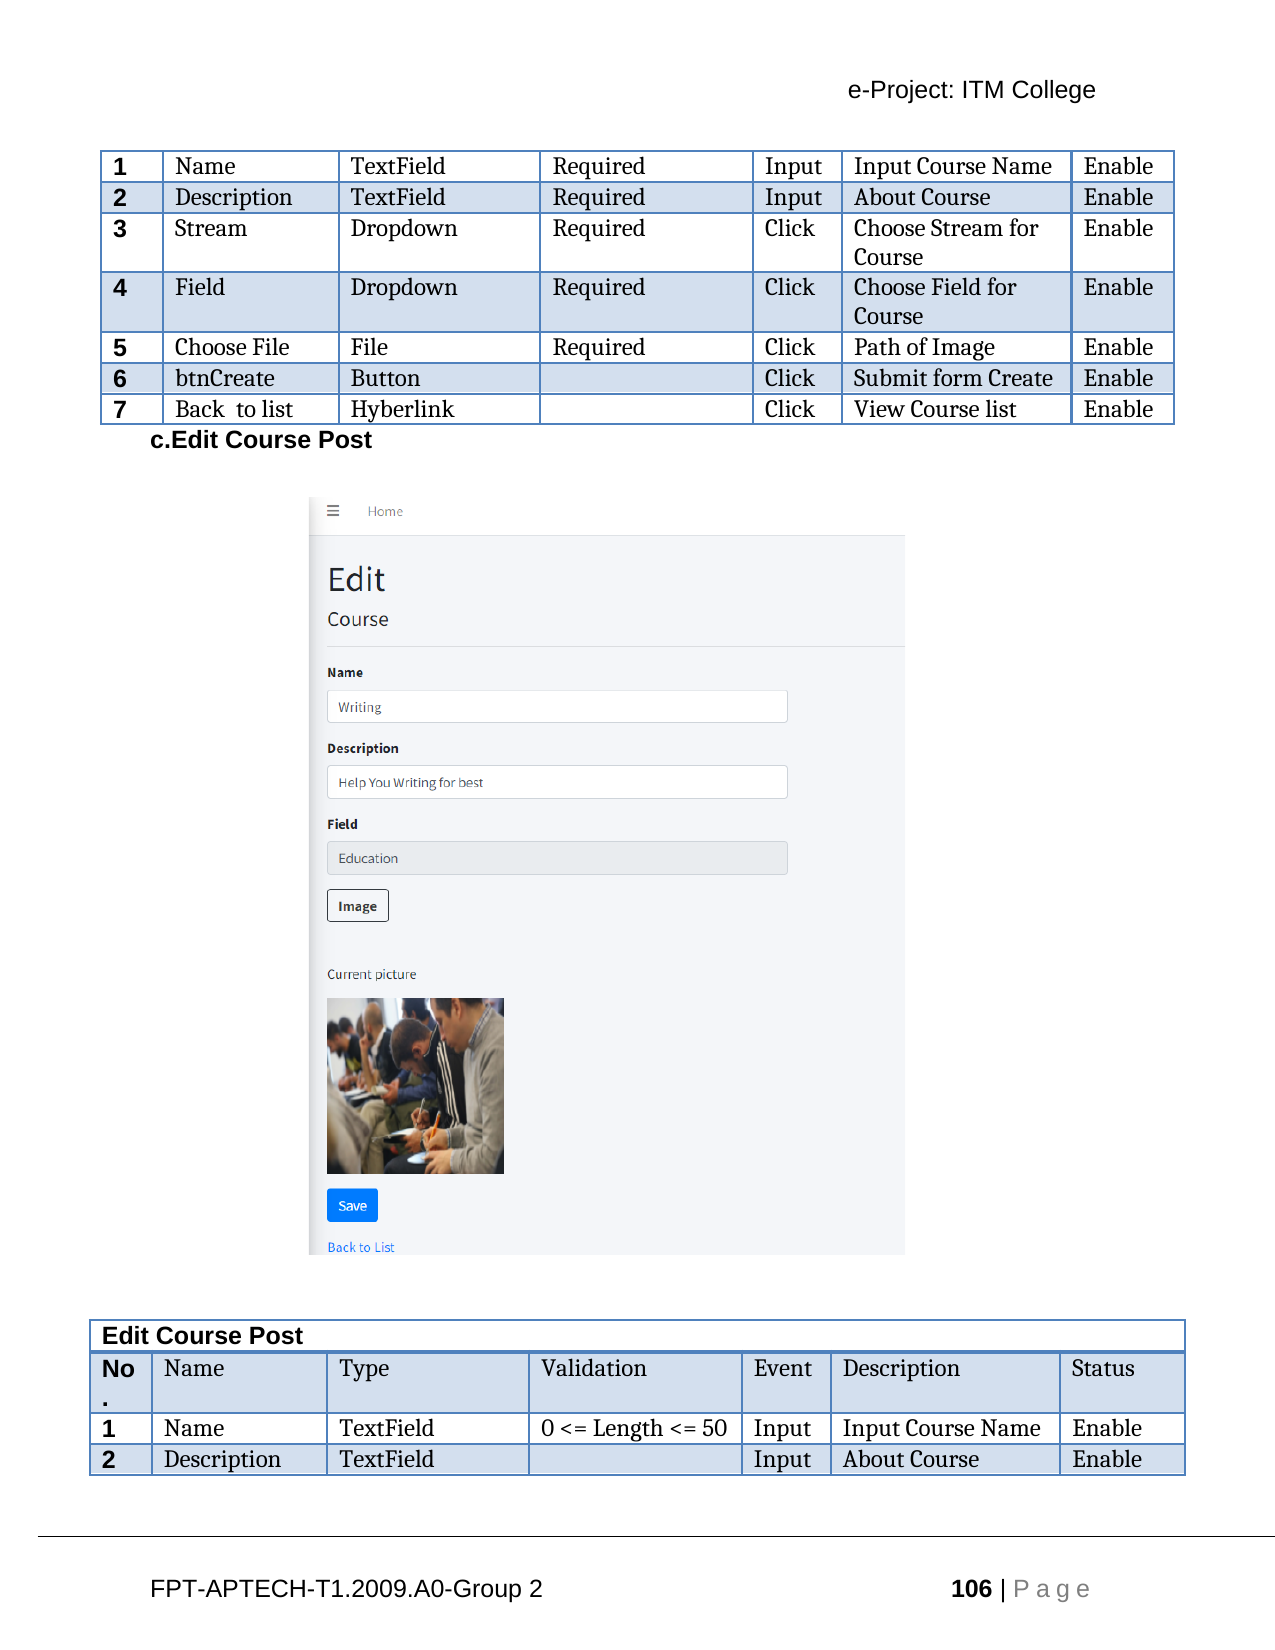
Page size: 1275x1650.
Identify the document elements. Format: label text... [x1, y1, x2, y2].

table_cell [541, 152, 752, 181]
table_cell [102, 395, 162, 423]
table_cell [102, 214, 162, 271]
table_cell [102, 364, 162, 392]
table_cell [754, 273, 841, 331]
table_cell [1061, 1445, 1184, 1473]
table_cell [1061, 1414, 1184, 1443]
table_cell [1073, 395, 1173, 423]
picture [308, 497, 906, 1255]
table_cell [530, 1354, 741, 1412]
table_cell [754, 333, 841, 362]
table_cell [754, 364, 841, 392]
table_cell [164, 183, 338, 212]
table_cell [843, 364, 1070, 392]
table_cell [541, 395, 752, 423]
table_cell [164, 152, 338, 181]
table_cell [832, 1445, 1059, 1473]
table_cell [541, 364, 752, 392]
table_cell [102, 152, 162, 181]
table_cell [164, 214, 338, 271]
text c.Edit Course Post [150, 425, 1125, 454]
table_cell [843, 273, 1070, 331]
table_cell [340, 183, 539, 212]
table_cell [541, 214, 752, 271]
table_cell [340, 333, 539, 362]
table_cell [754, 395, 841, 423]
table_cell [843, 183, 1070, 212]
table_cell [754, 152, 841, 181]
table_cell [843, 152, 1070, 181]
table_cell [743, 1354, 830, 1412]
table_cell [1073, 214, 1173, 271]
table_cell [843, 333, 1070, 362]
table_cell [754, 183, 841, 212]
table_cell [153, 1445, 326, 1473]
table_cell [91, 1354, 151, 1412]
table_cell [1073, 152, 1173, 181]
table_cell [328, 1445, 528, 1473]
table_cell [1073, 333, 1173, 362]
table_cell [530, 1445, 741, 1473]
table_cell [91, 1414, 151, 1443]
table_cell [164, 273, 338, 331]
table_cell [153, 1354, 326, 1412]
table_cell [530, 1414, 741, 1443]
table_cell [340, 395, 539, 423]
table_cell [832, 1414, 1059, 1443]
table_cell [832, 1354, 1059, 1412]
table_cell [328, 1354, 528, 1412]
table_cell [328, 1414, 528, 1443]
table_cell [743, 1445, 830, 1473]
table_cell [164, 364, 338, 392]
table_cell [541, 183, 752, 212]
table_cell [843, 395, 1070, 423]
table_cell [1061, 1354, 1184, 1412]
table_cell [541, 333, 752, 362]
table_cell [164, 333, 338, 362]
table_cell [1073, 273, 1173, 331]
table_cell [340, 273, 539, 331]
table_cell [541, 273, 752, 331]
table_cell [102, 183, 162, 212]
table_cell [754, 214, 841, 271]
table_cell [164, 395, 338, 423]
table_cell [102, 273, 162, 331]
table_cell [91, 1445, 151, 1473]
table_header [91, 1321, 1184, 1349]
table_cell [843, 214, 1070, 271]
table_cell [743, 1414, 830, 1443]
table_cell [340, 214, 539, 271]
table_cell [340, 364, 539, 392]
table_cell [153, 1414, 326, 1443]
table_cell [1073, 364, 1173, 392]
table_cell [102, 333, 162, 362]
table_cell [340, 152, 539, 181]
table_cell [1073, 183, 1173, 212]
